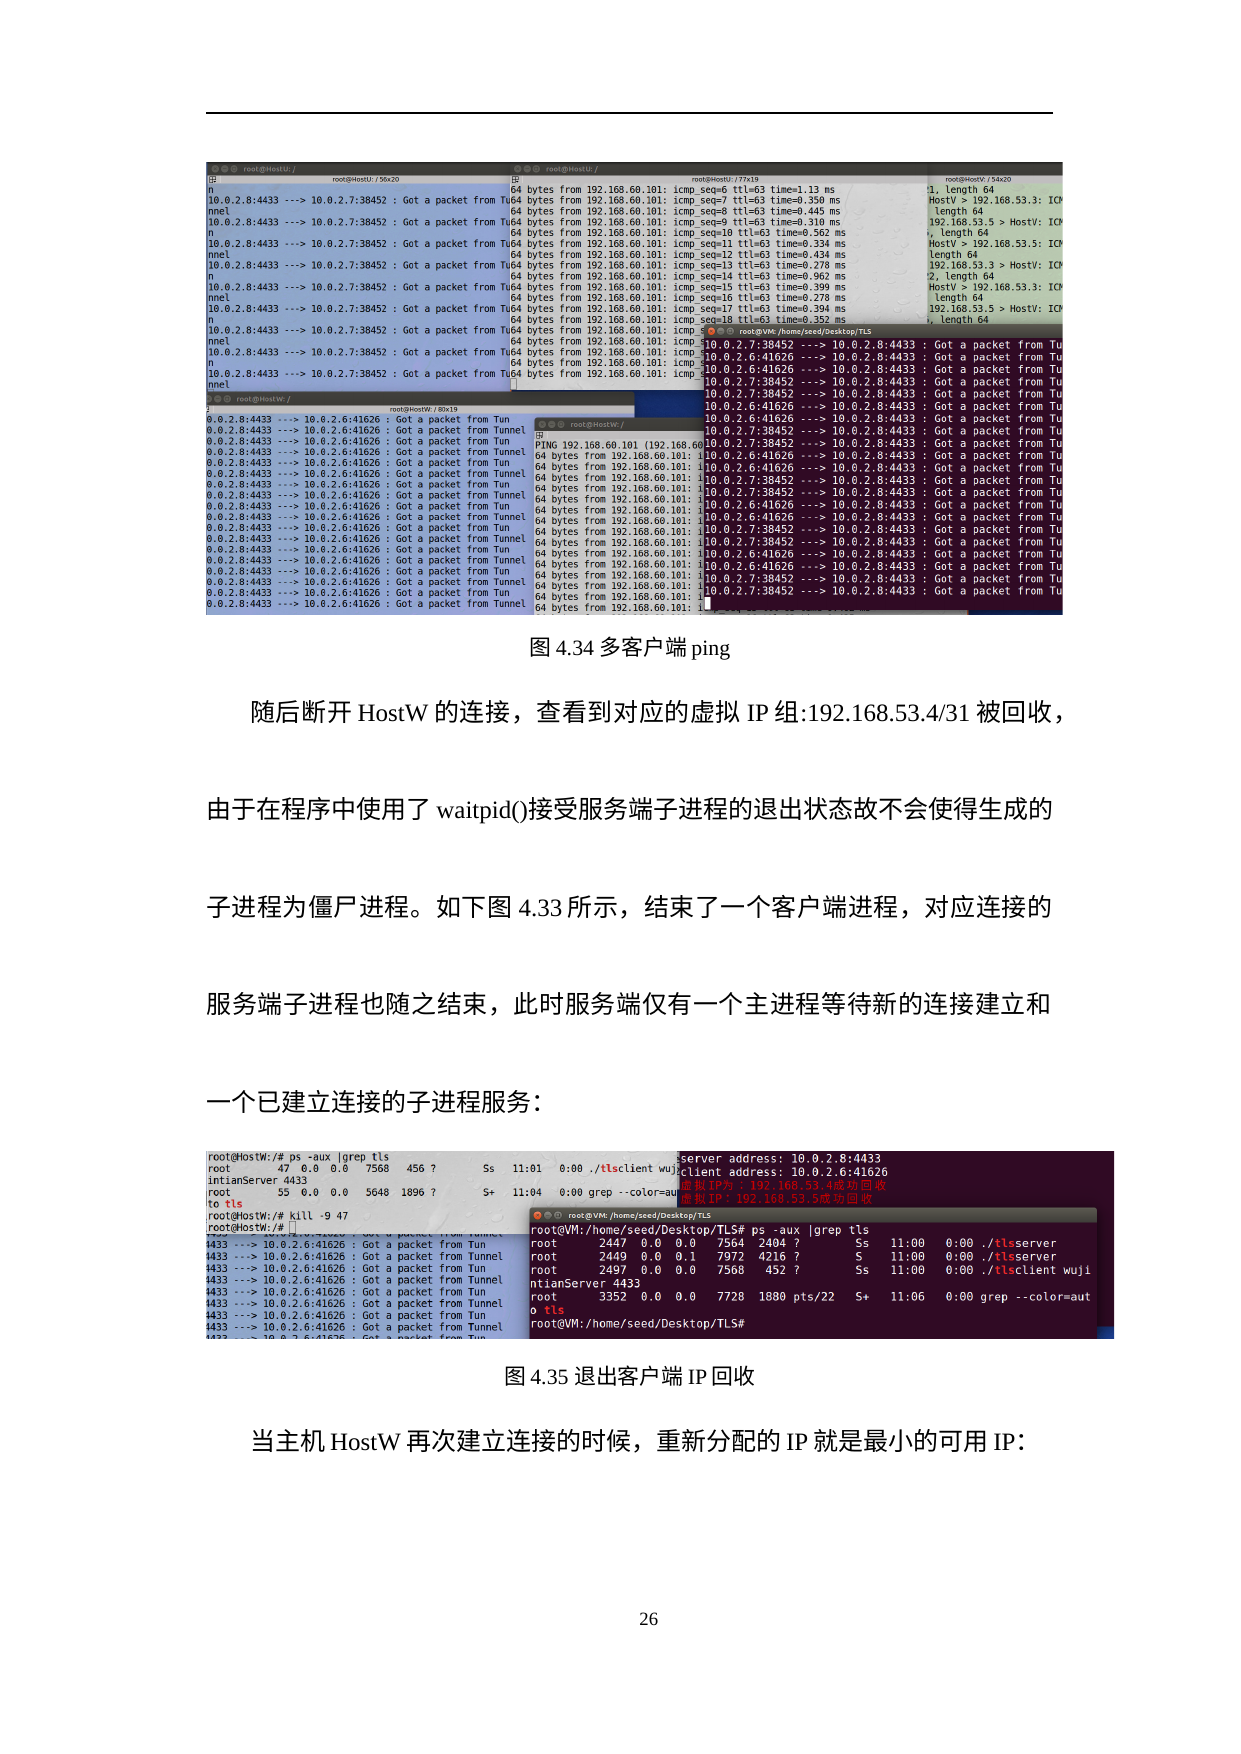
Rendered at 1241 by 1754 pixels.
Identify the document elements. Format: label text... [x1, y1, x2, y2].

picture [206, 1151, 1115, 1339]
text 当主机HostW再次建立连接的时候，重新分配的IP就是最小的可用IP： [206, 1407, 1053, 1472]
text 随后断开HostW的连接，查看到对应的虚拟IP组:192.168.53.4/31被回收，由于在程序中使用了waitpid()接受服务端子进程的退出状态故不会使得生成的子进程为僵尸进程。如下图4.33所示，结束了一个客户端进程，对应连接的服务端子进程也随之结束，此时服务端仅有一个主进程等待新的连接建立和一个已建立连接的子进程服务： [206, 678, 1053, 1133]
picture [206, 162, 1063, 615]
text 图4.35 退出客户端IP回收 [206, 1359, 1053, 1391]
text 图4.34 多客户端ping [206, 629, 1053, 662]
